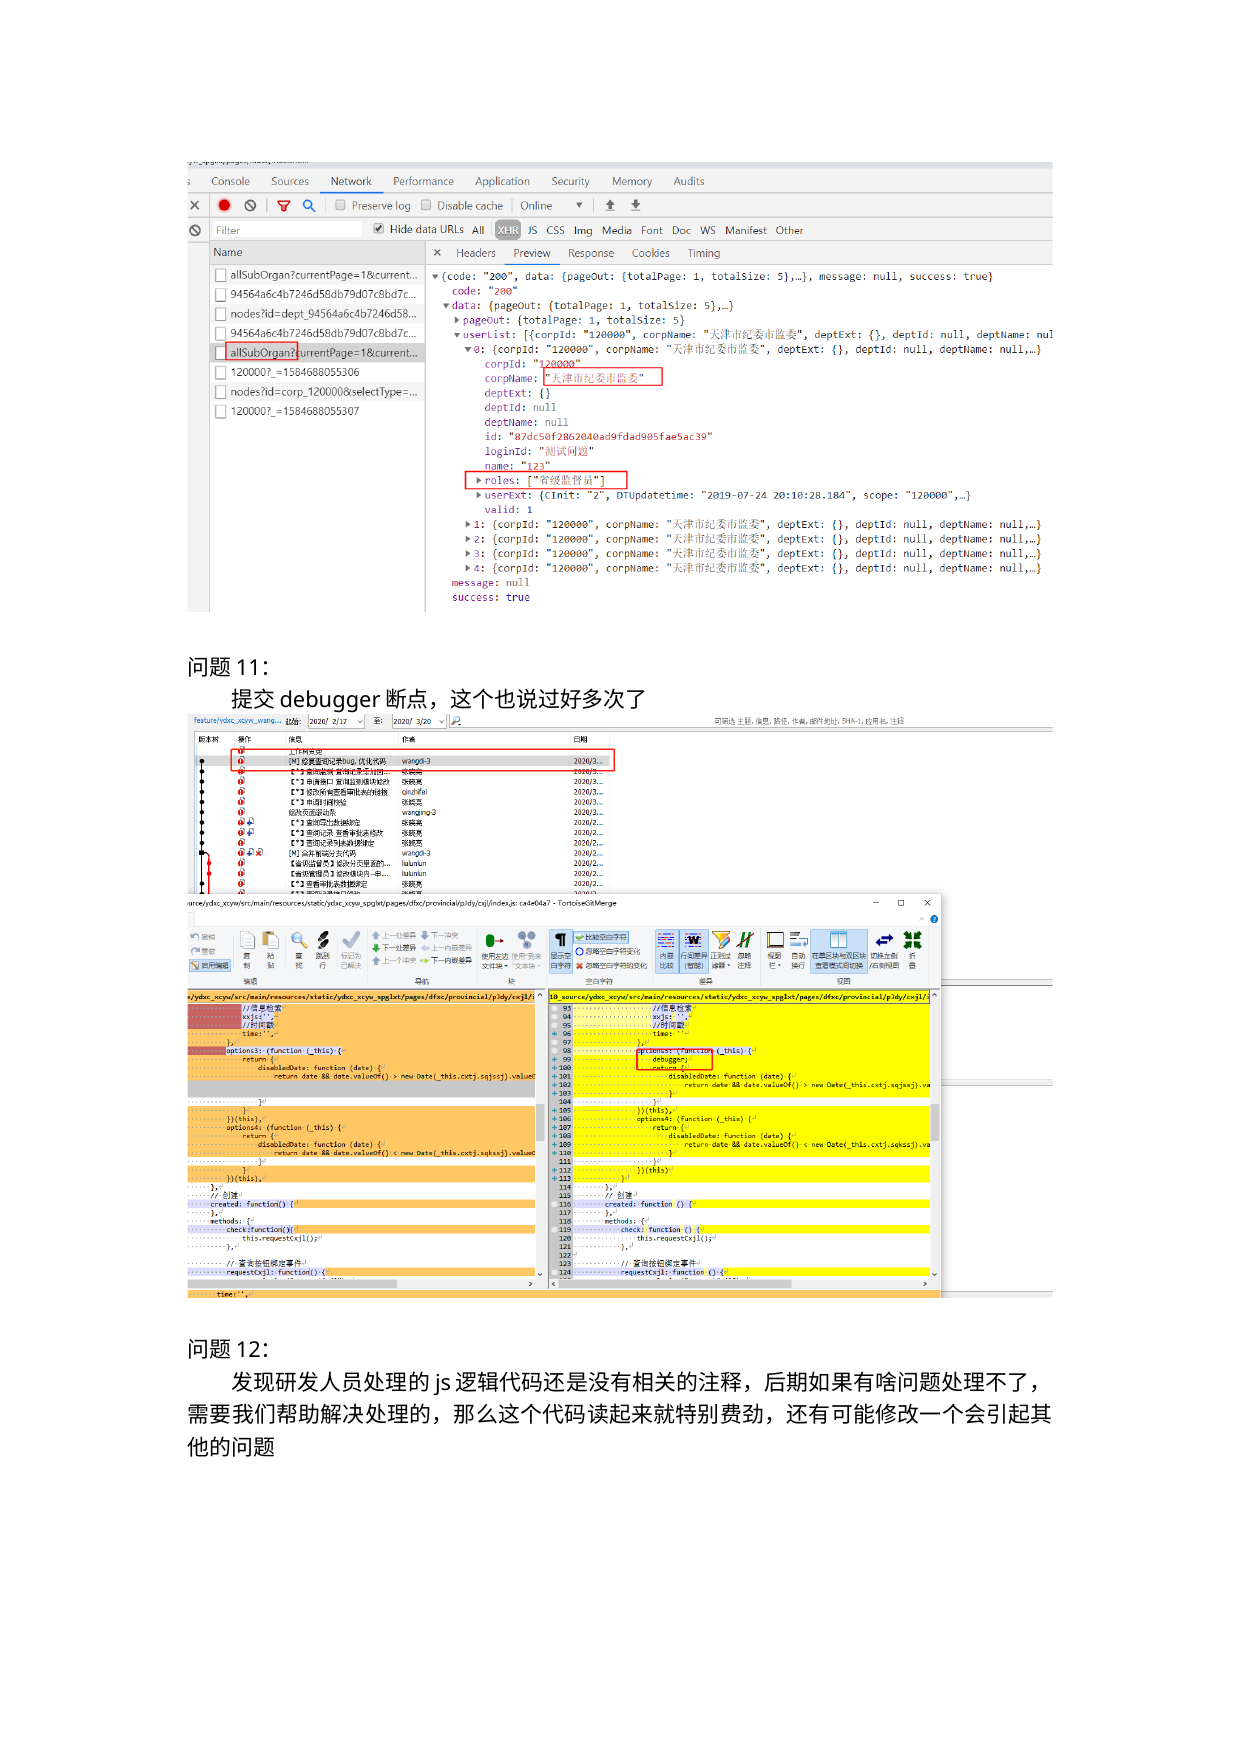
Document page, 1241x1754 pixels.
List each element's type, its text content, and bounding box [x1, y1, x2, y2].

picture [187, 714, 1053, 1298]
text 发现研发人员处理的js逻辑代码还是没有相关的注释，后期如果有啥问题处理不了，需要我们帮助解决处理的，那么这个代码读起来就特别费劲，还有可能修改一个会引起其他的问题 [187, 1364, 1053, 1462]
text 问题11： [187, 649, 1053, 682]
text 提交debugger断点，这个也说过好多次了 [187, 682, 1053, 714]
picture [187, 162, 1053, 612]
text 问题12： [187, 1332, 1053, 1364]
